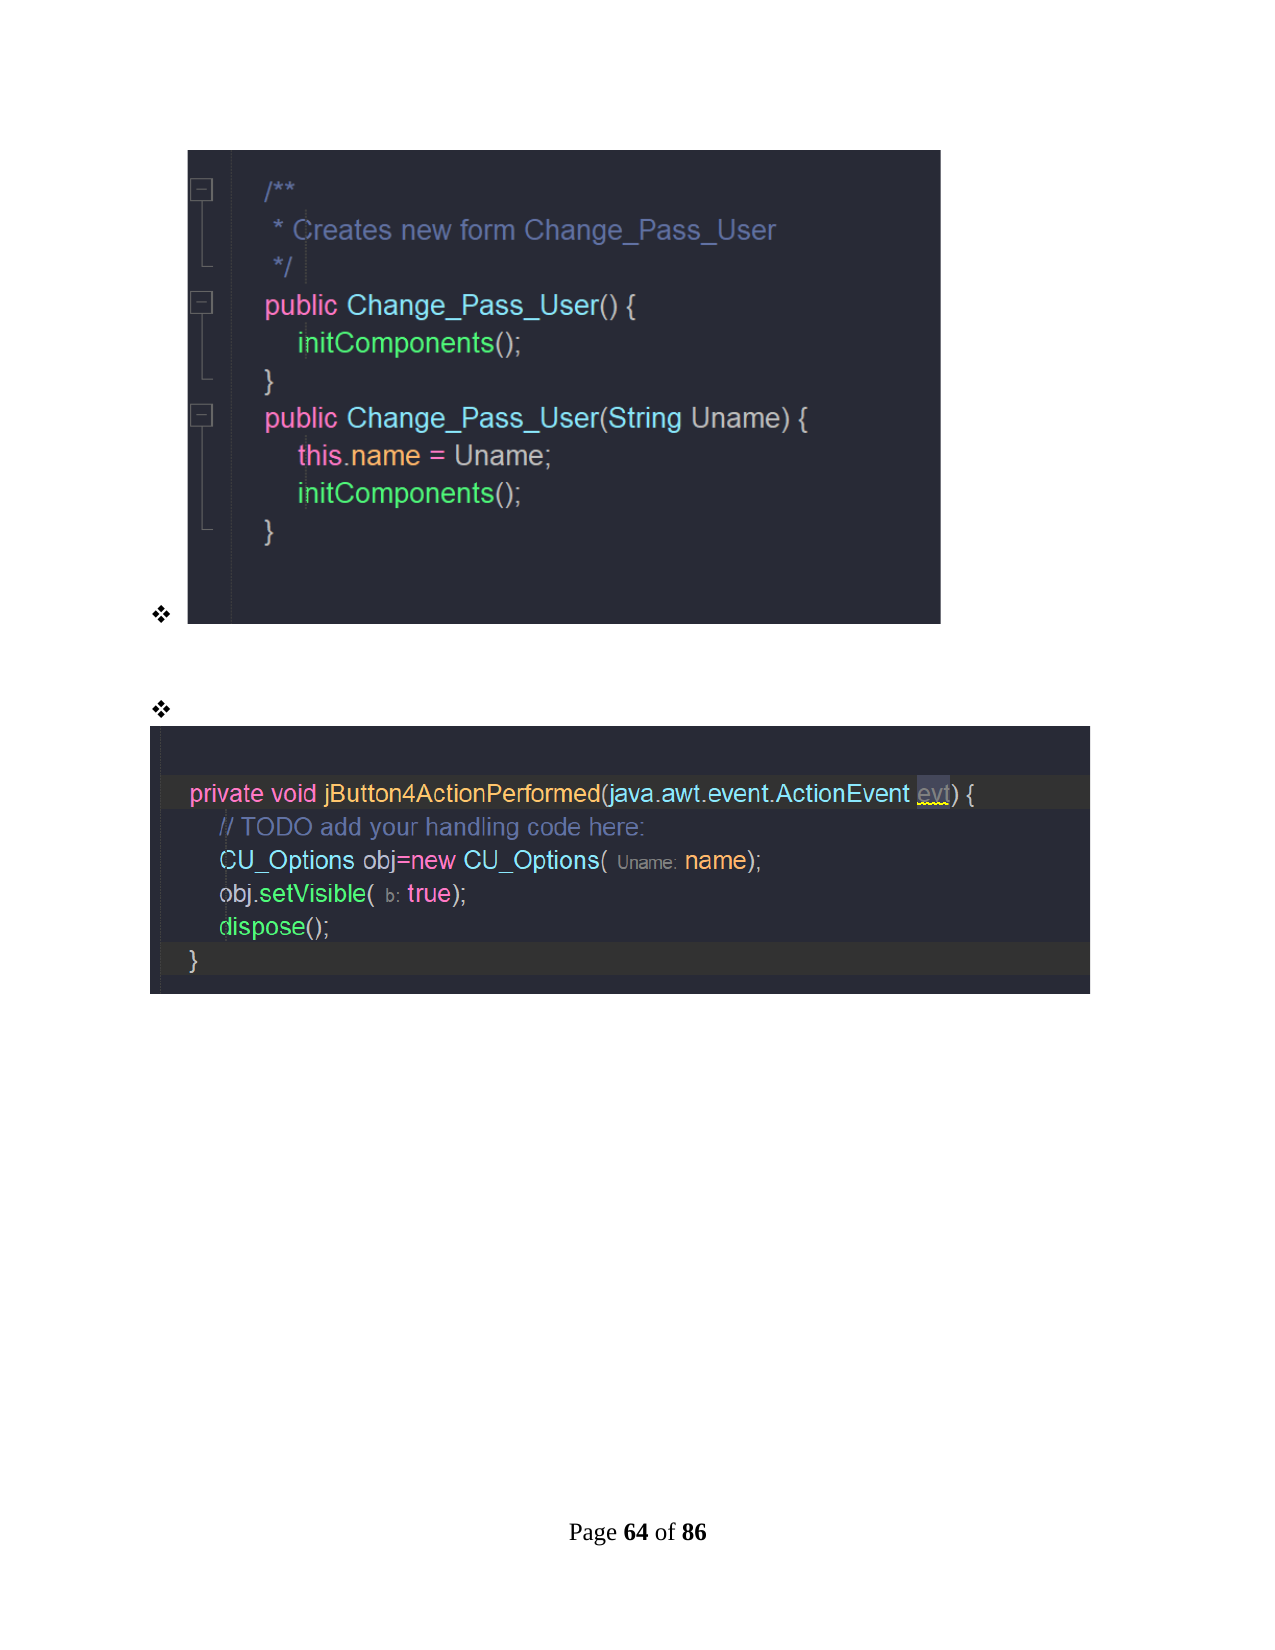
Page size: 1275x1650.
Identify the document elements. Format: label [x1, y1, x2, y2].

picture [150, 726, 1091, 994]
picture [187, 150, 941, 624]
